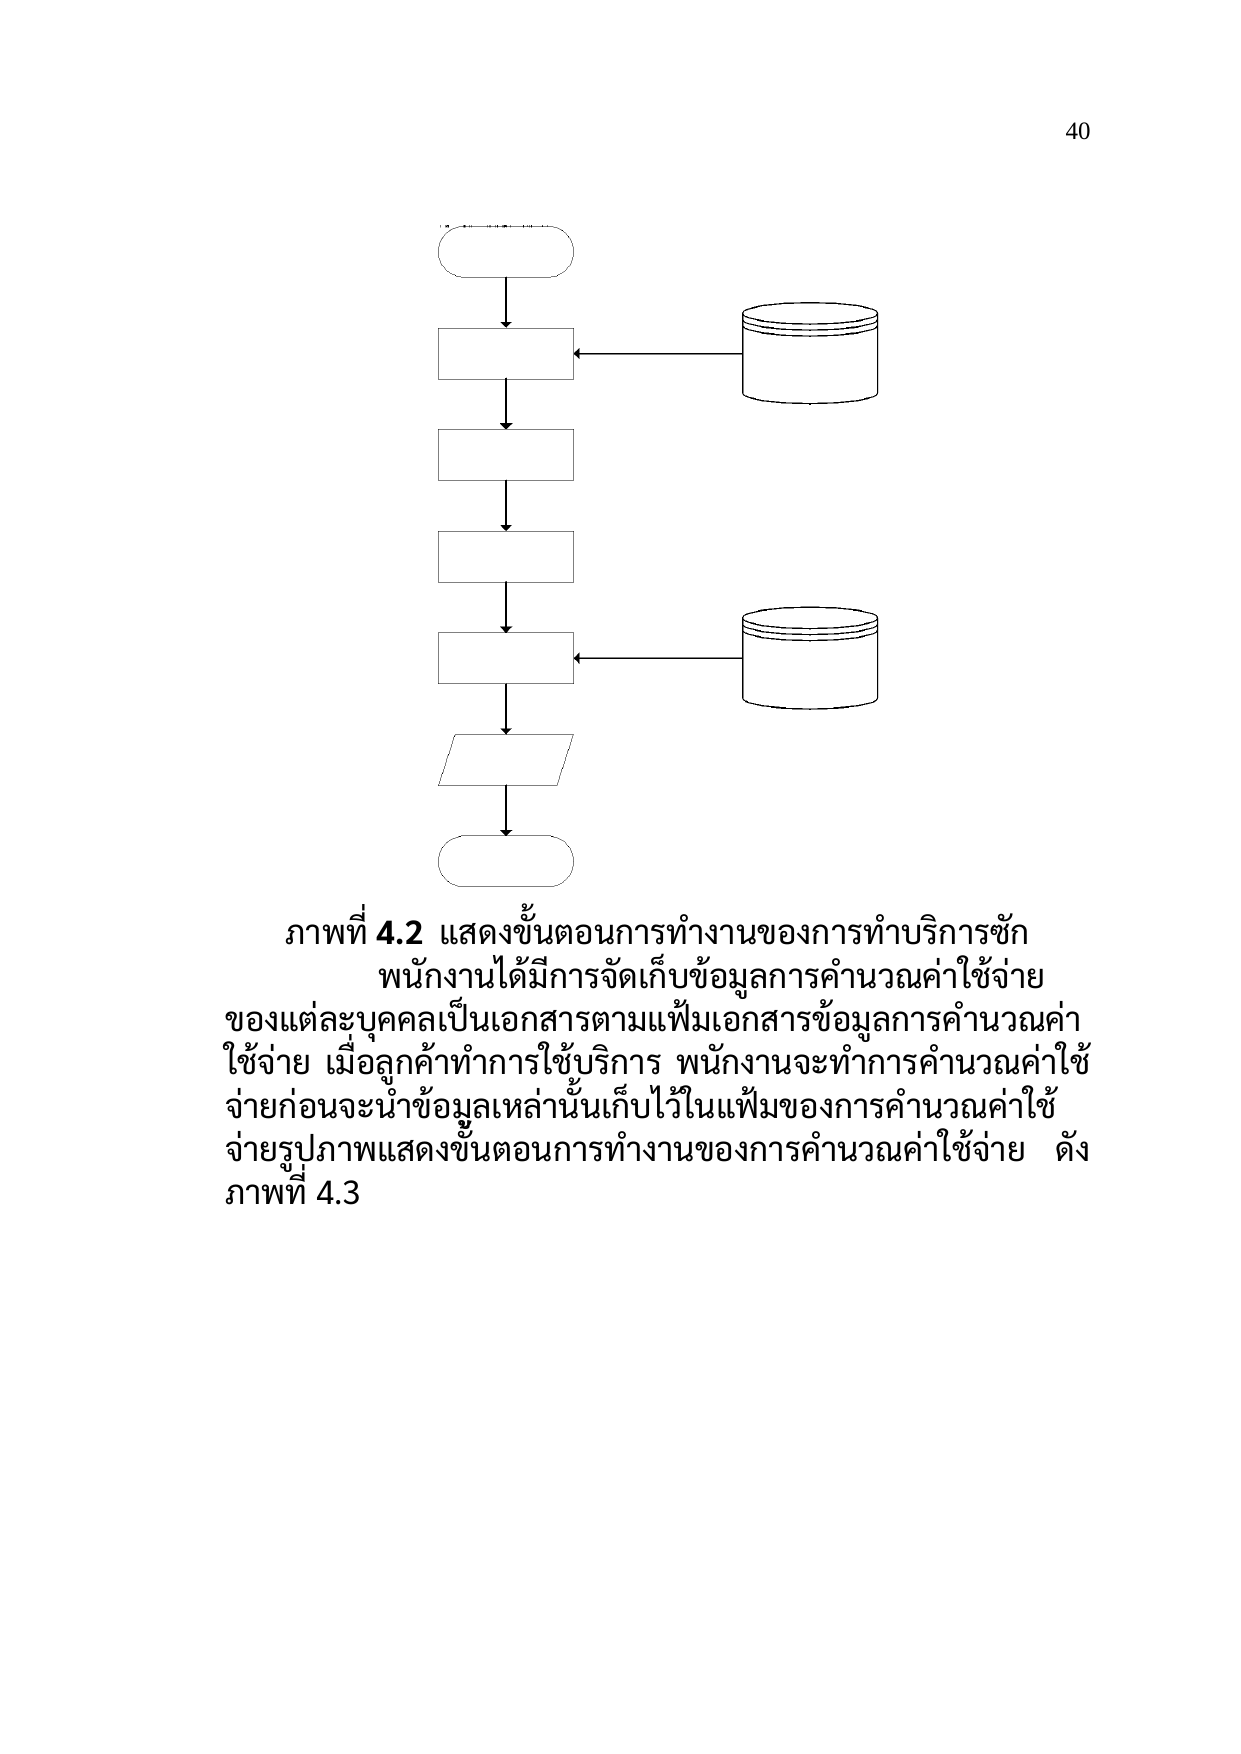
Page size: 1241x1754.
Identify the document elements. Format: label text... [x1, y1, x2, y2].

text ภาพที่ 4.2 แสดงขั้นตอนการทำงานของการทำบริการซัก [225, 909, 1090, 952]
picture [436, 225, 879, 888]
text กกกกกกกกพนักงานได้มีการจัดเก็บข้อมูลการคำนวณค่าใช้จ่ายของแต่ละบุคคลเป็นเอกสารตามแฟ้มเอกสารข้อมูลการคำนวณค่าใช้จ่าย เมื่อลูกค้าทำการใช้บริการ พนักงานจะทำการคำนวณค่าใช้จ่ายก่อนจะนำข้อมูลเหล่านั้นเก็บไว้ในแฟ้มของการคำนวณค่าใช้จ่ายรูปภาพแสดงขั้นตอนการทำงานของการคำนวณค่าใช้จ่าย ดังภาพที่ 4.3 [225, 952, 1090, 1212]
